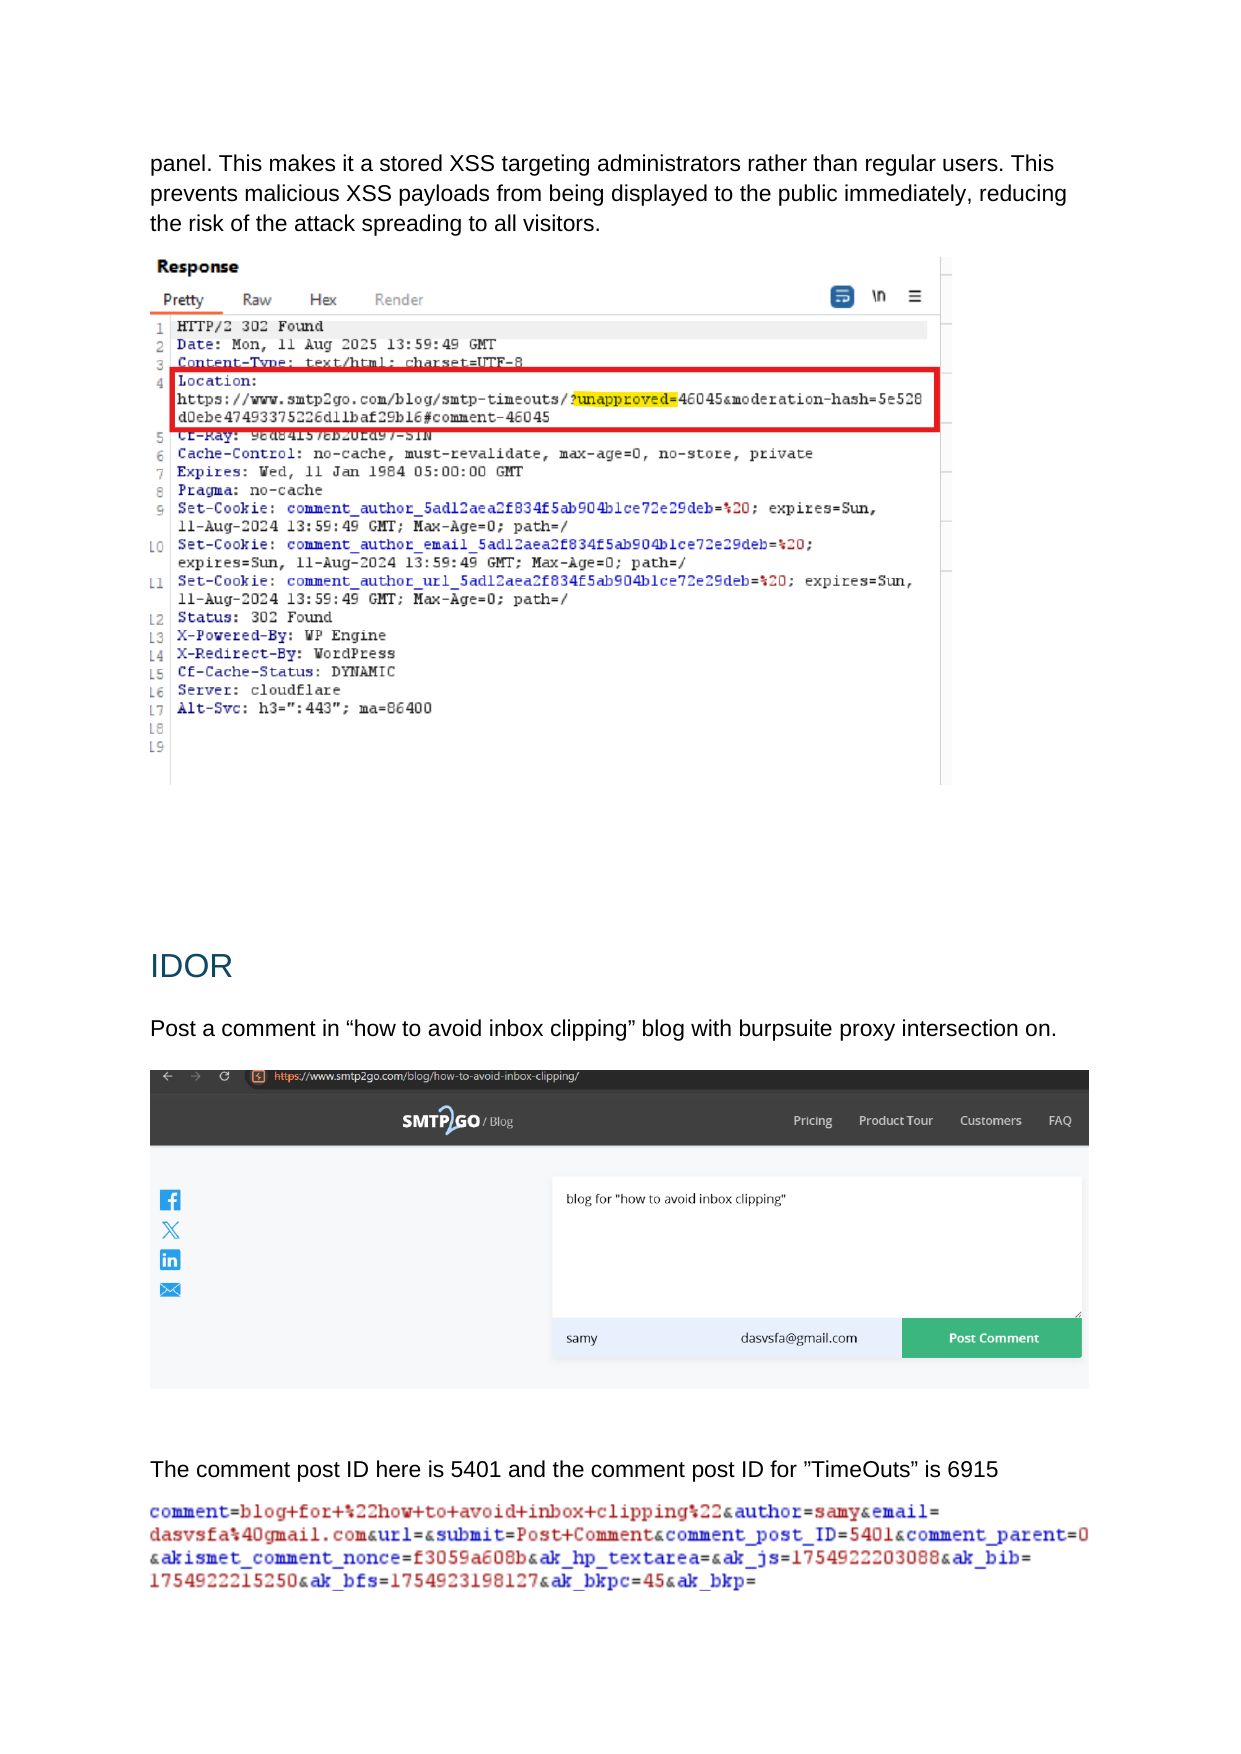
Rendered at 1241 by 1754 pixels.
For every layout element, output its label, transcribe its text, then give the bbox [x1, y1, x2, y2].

subtitle IDOR [150, 946, 1090, 984]
text Post a comment in “how to avoid inbox clipping” blog with burpsuite proxy intersection on. [150, 1015, 1090, 1041]
picture [150, 257, 953, 785]
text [150, 150, 1090, 237]
text The comment post ID here is 5401 and the comment post ID for ”TimeOuts” is 6915 [150, 1456, 1090, 1483]
picture [150, 1070, 1089, 1389]
picture [150, 1503, 1089, 1591]
